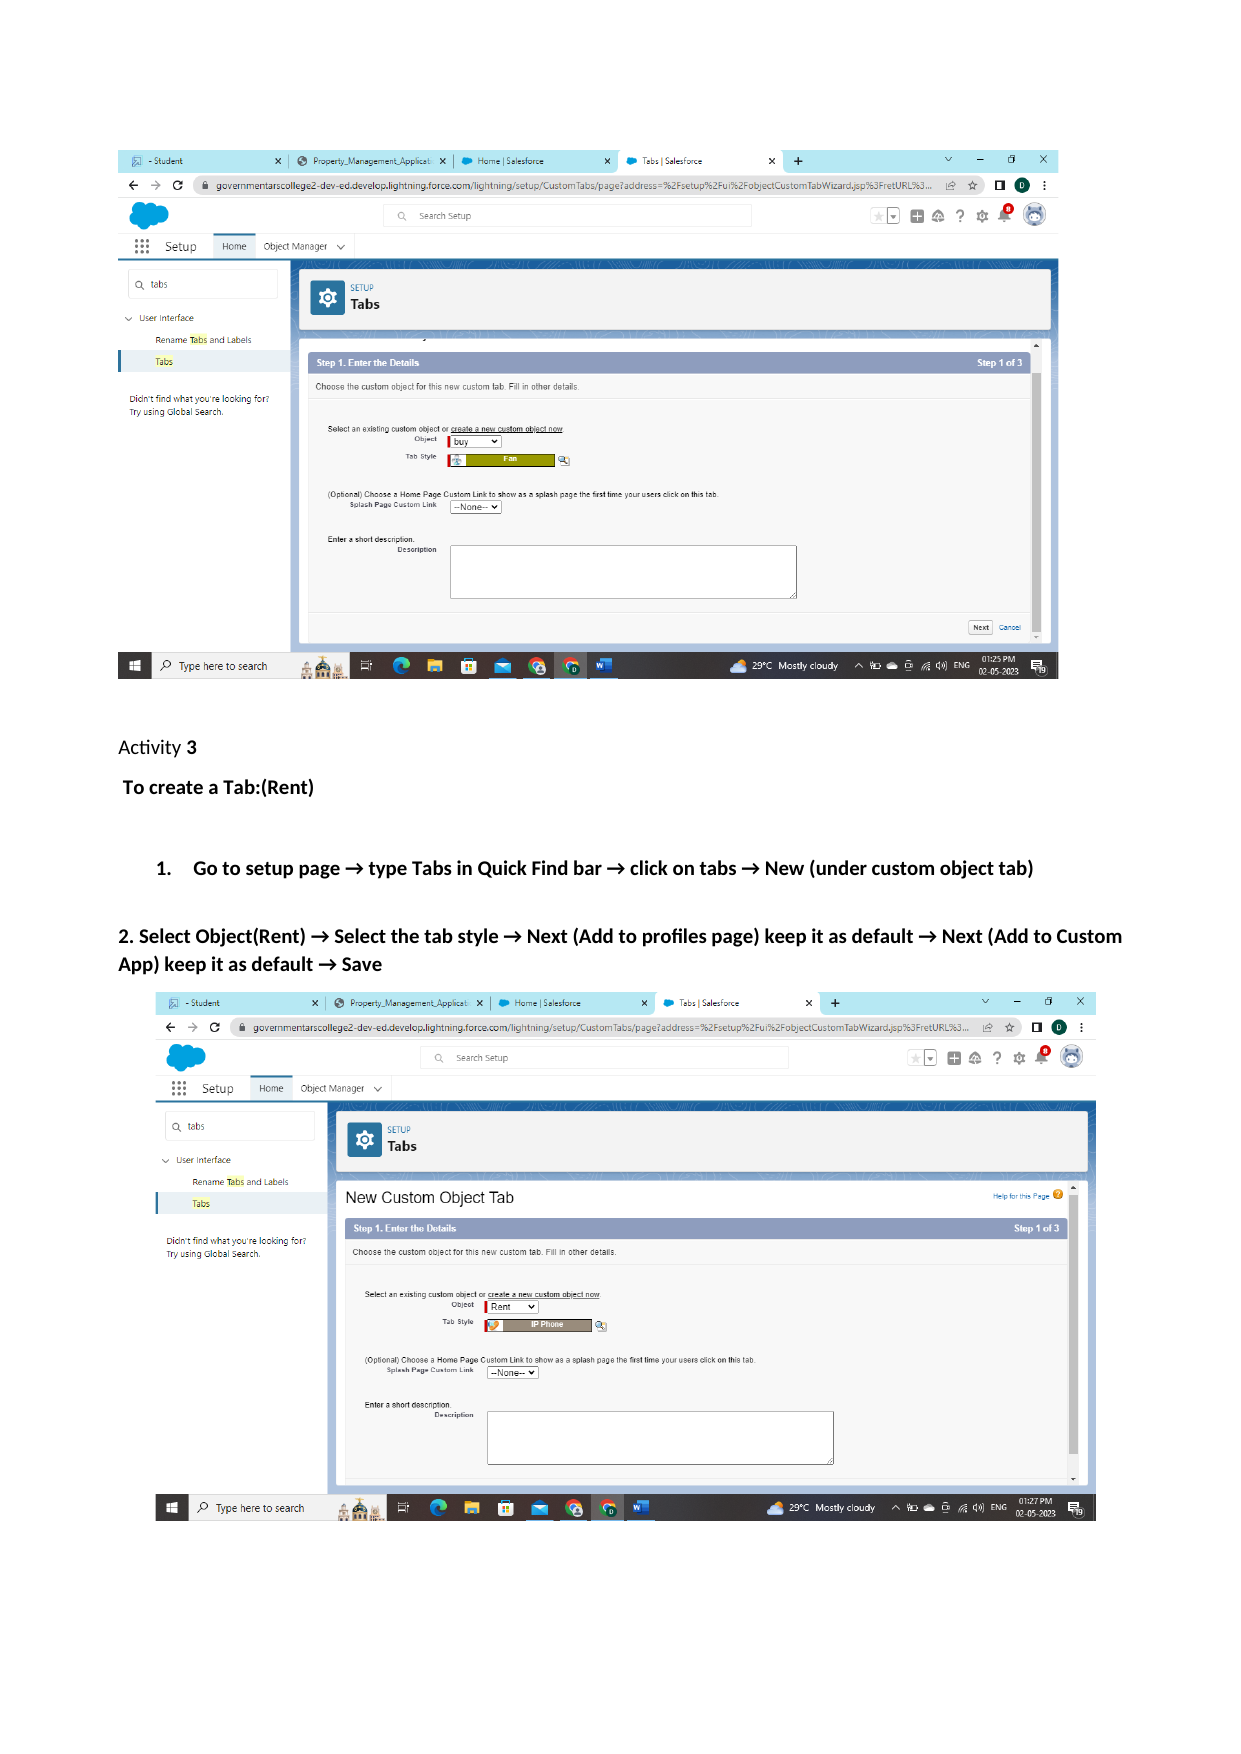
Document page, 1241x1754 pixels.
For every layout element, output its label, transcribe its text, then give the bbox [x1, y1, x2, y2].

text To create a Tab:(Rent) [118, 774, 1137, 800]
picture [155, 992, 1096, 1521]
picture [118, 150, 1059, 679]
text Activity 3 [118, 734, 1137, 759]
text 2. Select Object(Rent) → Select the tab style → Next (Add to profiles page) keep it as default → Next (Add to Custom App) keep it as default → Save [118, 924, 1137, 977]
list Go to setup page → type Tabs in Quick Find bar → click on tabs → New (under custom object tab) [156, 855, 1137, 881]
